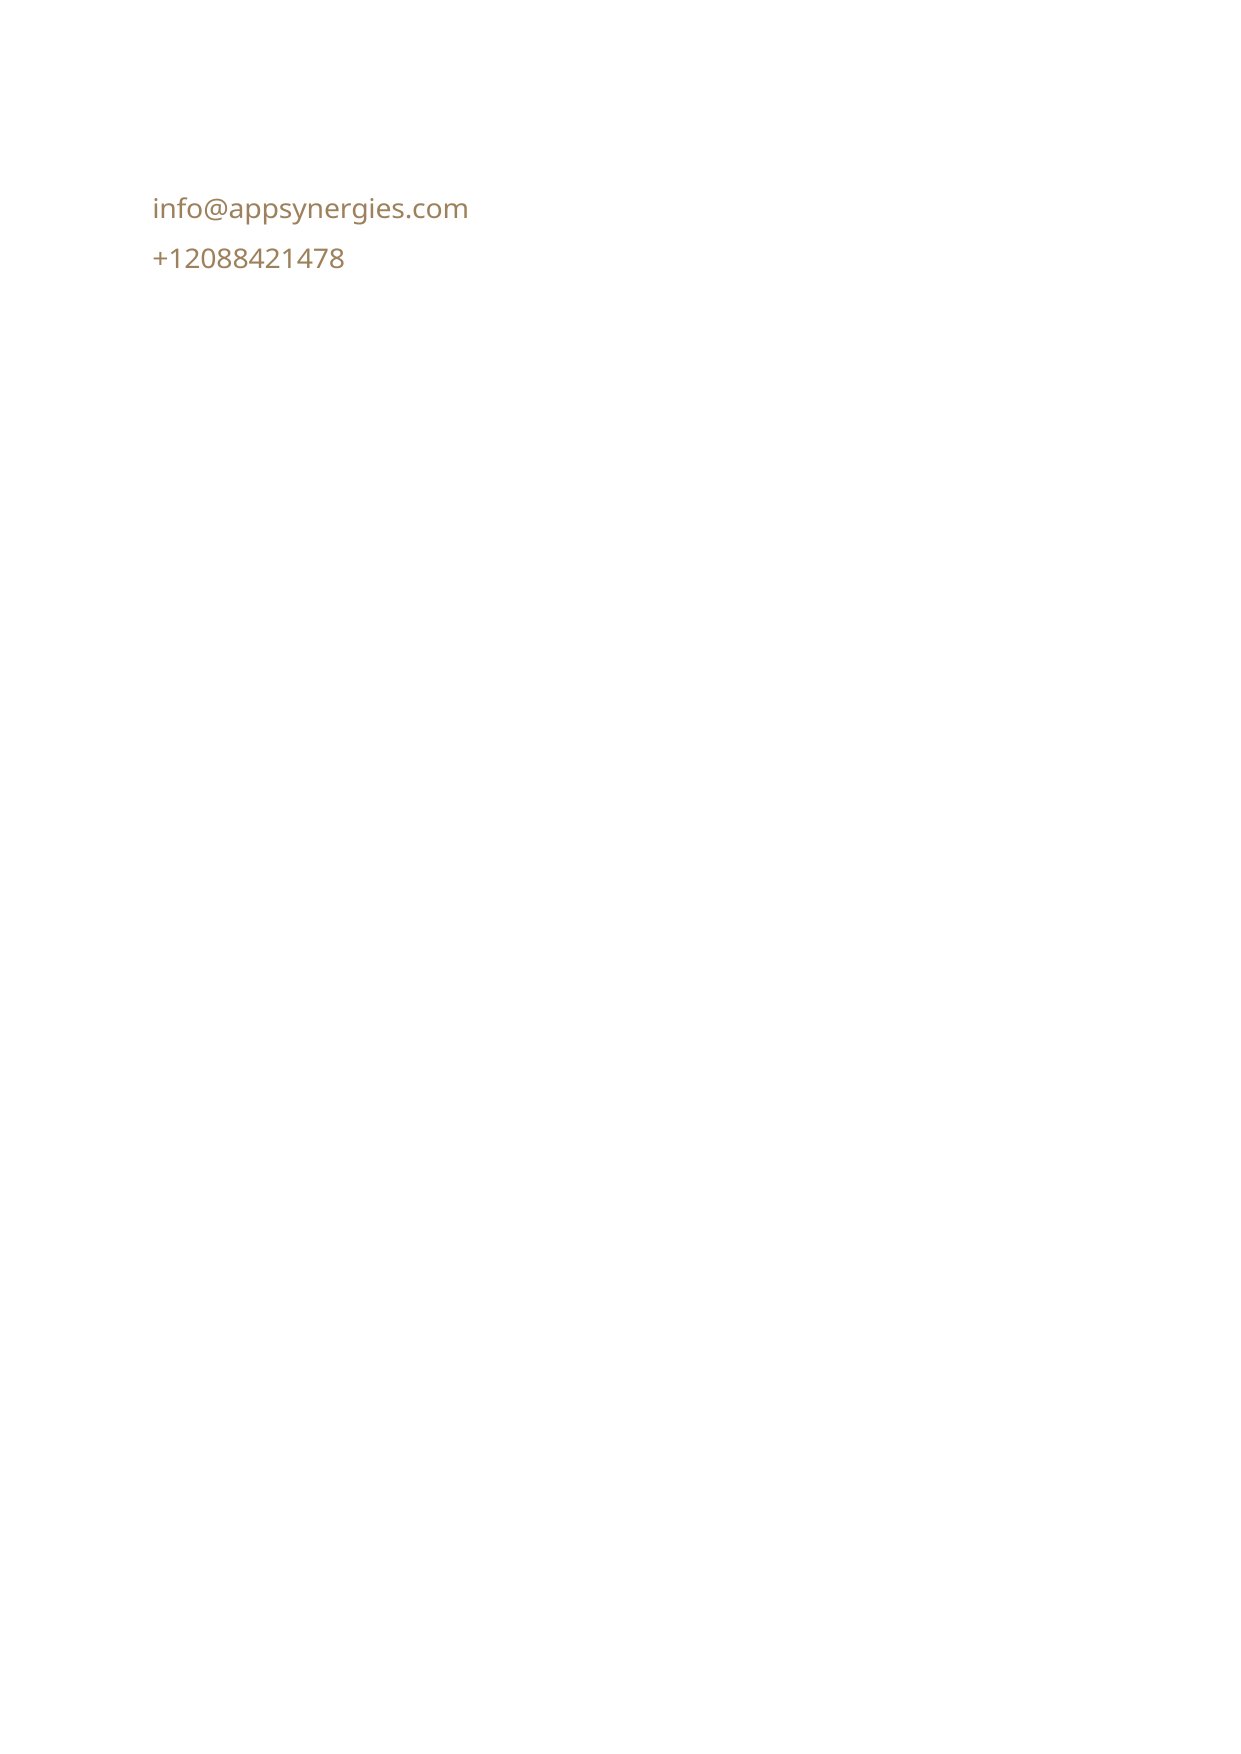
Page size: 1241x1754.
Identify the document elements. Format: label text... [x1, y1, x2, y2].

text info@appsynergies.com [152, 189, 1240, 226]
text +12088421478 [152, 239, 1240, 276]
